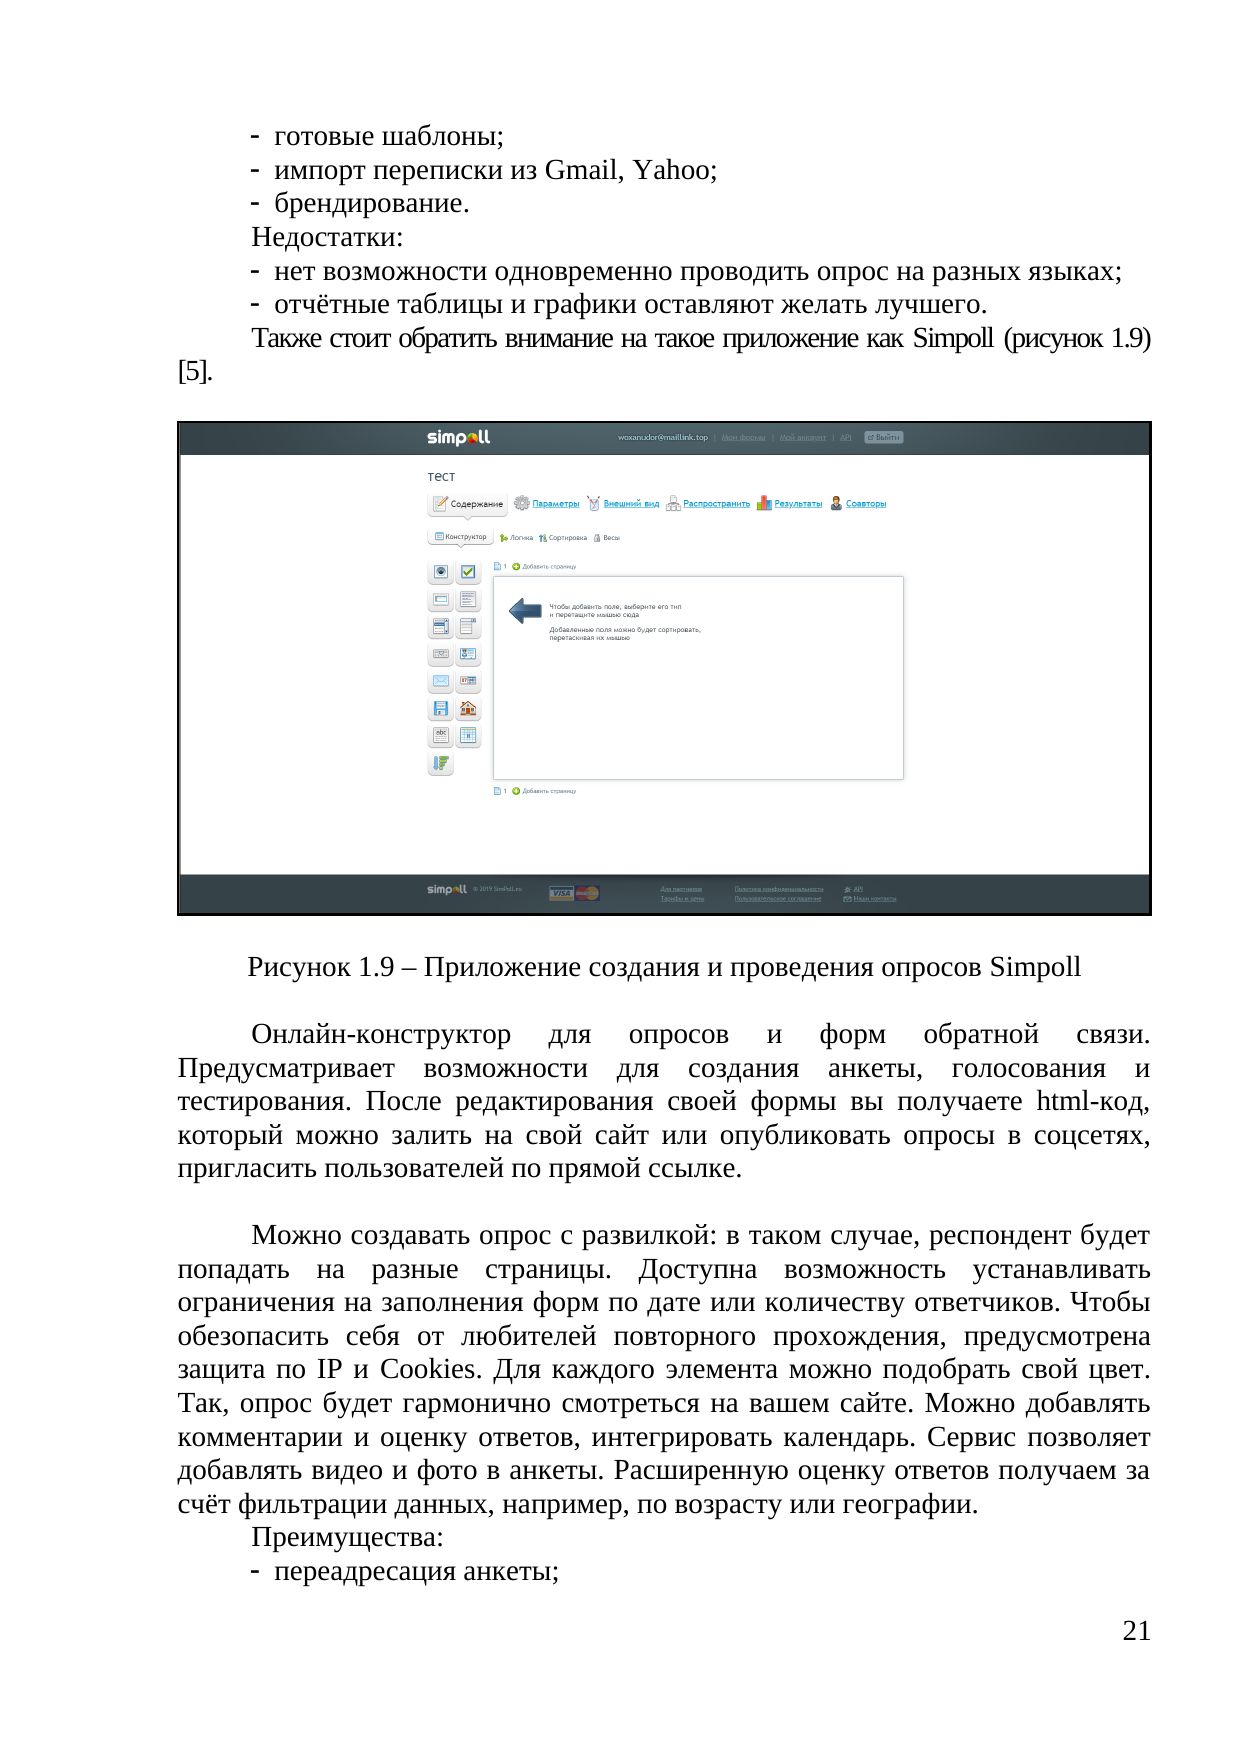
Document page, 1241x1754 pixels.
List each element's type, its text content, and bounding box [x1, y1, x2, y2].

text переадресация анкеты; [177, 1553, 1152, 1587]
text импорт переписки из Gmail, Yahoo; [177, 152, 1152, 185]
text Недостатки: [177, 219, 1152, 253]
text отчётные таблицы и графики оставляют желать лучшего. [177, 286, 1152, 320]
text брендирование. [177, 185, 1152, 219]
text Онлайн-конструктор для опросов и форм обратной связи. Предусматривает возможности для создания анкеты, голосования и тестирования. После редактирования своей формы вы получаете html-код, который можно залить на свой сайт или опубликовать опросы в соцсетях, пригласить пользователей по прямой ссылке. [177, 1016, 1152, 1184]
text Также стоит обратить внимание на такое приложение как Simpoll (рисунок 1.9) [5]. [177, 320, 1152, 387]
text нет возможности одновременно проводить опрос на разных языках; [177, 253, 1152, 286]
text готовые шаблоны; [177, 118, 1152, 152]
picture [179, 423, 1149, 913]
text Рисунок 1.9 – Приложение создания и проведения опросов Simpoll [177, 949, 1152, 983]
text Преимущества: [177, 1519, 1152, 1553]
text Можно создавать опрос с развилкой: в таком случае, респондент будет попадать на разные страницы. Доступна возможность устанавливать ограничения на заполнения форм по дате или количеству ответчиков. Чтобы обезопасить себя от любителей повторного прохождения, предусмотрена защита по IP и Cookies. Для каждого элемента можно подобрать свой цвет. Так, опрос будет гармонично смотреться на вашем сайте. Можно добавлять комментарии и оценку ответов, интегрировать календарь. Сервис позволяет добавлять видео и фото в анкеты. Расширенную оценку ответов получаем за счёт фильтрации данных, например, по возрасту или географии. [177, 1217, 1152, 1519]
